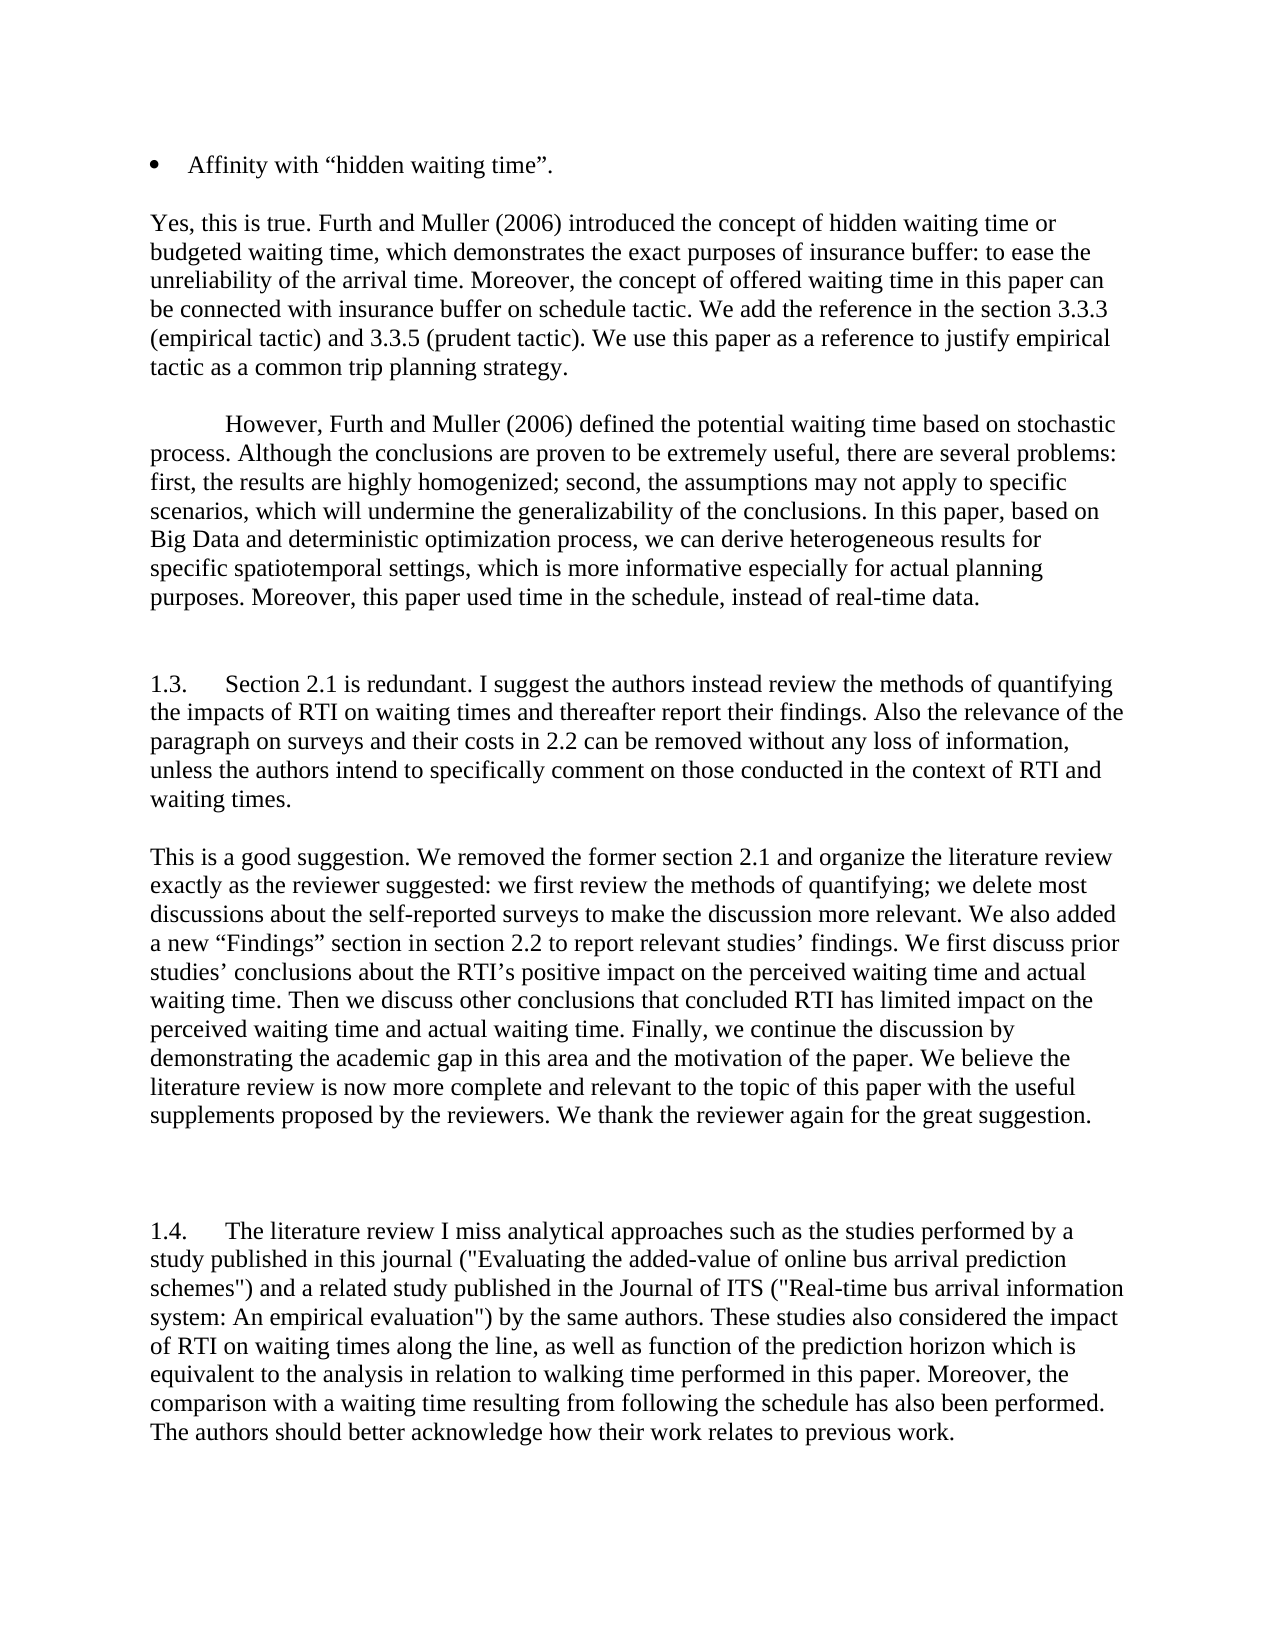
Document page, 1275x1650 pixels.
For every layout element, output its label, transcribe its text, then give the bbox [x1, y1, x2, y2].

text However, Furth and Muller (2006) defined the potential waiting time based on stochastic process. Although the conclusions are proven to be extremely useful, there are several problems: first, the results are highly homogenized; second, the assumptions may not apply to specific scenarios, which will undermine the generalizability of the conclusions. In this paper, based on Big Data and deterministic optimization process, we can derive heterogeneous results for specific spatiotemporal settings, which is more informative especially for actual planning purposes. Moreover, this paper used time in the schedule, instead of real-time data. [150, 496, 1125, 697]
text This is a good suggestion. We removed the former section 2.1 and organize the literature review exactly as the reviewer suggested: we first review the methods of quantifying; we delete most discussions about the self-reported surveys to make the discussion more relevant. We also added a new “Findings” section in section 2.2 to report relevant studies’ findings. We first discuss prior studies’ conclusions about the RTI’s positive impact on the perceived waiting time and actual waiting time. Then we discuss other conclusions that concluded RTI has limited impact on the perceived waiting time and actual waiting time. Finally, we continue the discussion by demonstrating the academic gap in this area and the motivation of the paper. We believe the literature review is now more complete and relevant to the topic of this paper with the useful supplements proposed by the reviewers. We thank the reviewer again for the great suggestion. [150, 928, 1125, 1216]
text We also extensively discuss this issue in our response to the comment 2.1, 2.7, and 2.13. We also add corresponding explanations in the section 3.3.4 and 4.1 (second paragraph). [150, 150, 1125, 207]
text Yes, this is true. Furth and Muller (2006) introduced the concept of hidden waiting time or budgeted waiting time, which demonstrates the exact purposes of insurance buffer: to ease the unreliability of the arrival time. Moreover, the concept of offered waiting time in this paper can be connected with insurance buffer on schedule tactic. We add the reference in the section 3.3.3 (empirical tactic) and 3.3.5 (prudent tactic). We use this paper as a reference to justify empirical tactic as a common trip planning strategy. [150, 294, 1125, 467]
list Affinity with “hidden waiting time”. [150, 237, 1125, 265]
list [150, 1302, 1125, 1475]
list Section 2.1 is redundant. I suggest the authors instead review the methods of quantifying the impacts of RTI on waiting times and thereafter report their findings. Also the relevance of the paragraph on surveys and their costs in 2.2 can be removed without any loss of information, unless the authors intend to specifically comment on those conducted in the context of RTI and waiting times. [150, 755, 1125, 899]
